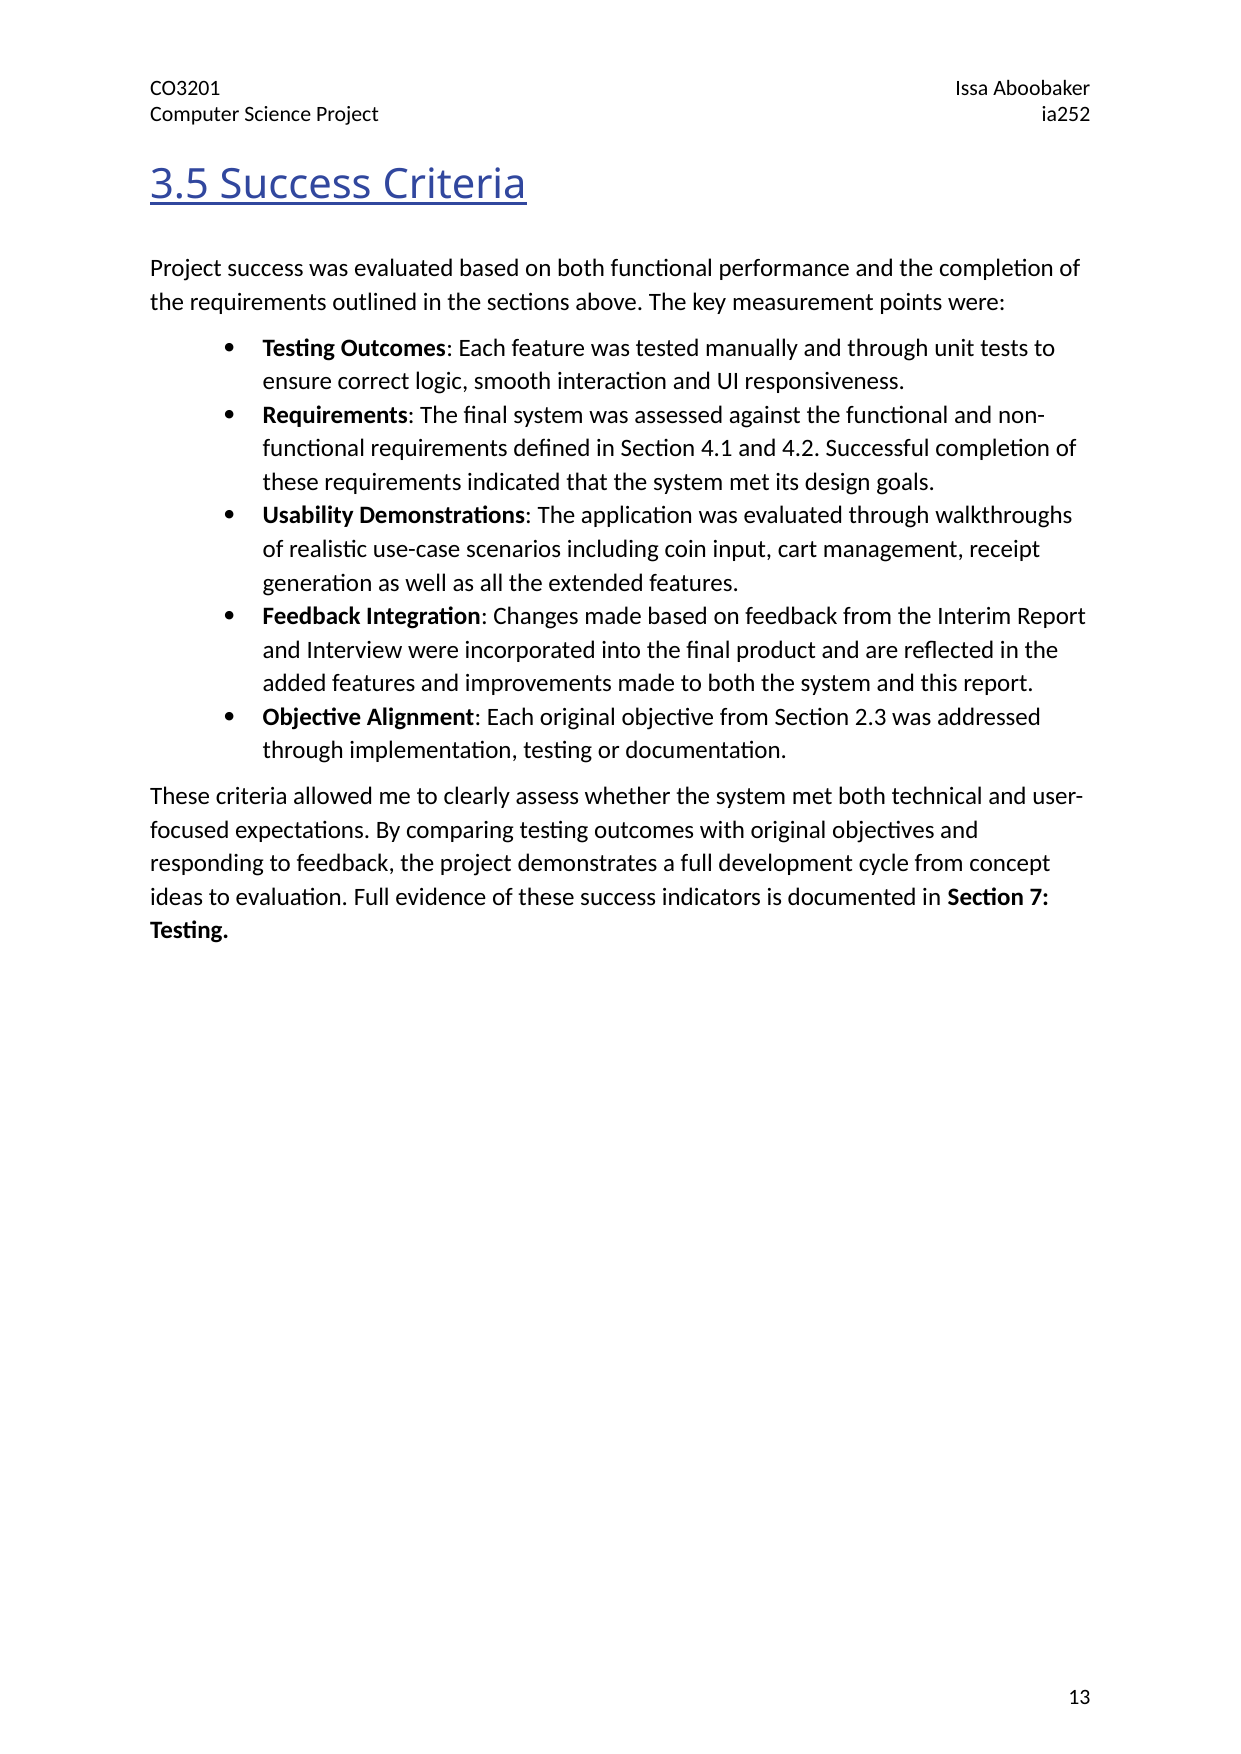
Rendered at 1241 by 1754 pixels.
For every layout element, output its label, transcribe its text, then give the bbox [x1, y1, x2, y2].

subtitle 3.5 Success Criteria [150, 154, 1090, 211]
list Objective Alignment: Each original objective from Section 2.3 was addressed through implementation, testing or documentation. [225, 701, 1090, 765]
list Usability Demonstrations: The application was evaluated through walkthroughs of realistic use-case scenarios including coin input, cart management, receipt generation as well as all the extended features. [225, 499, 1090, 597]
list Requirements: The final system was assessed against the functional and non-functional requirements defined in Section 4.1 and 4.2. Successful completion of these requirements indicated that the system met its design goals. [225, 399, 1090, 497]
text Project success was evaluated based on both functional performance and the completion of the requirements outlined in the sections above. The key measurement points were: [150, 252, 1090, 316]
list Feedback Integration: Changes made based on feedback from the Interim Report and Interview were incorporated into the final product and are reflected in the added features and improvements made to both the system and this report. [225, 600, 1090, 698]
text These criteria allowed me to clearly assess whether the system met both technical and user-focused expectations. By comparing testing outcomes with original objectives and responding to feedback, the project demonstrates a full development cycle from concept ideas to evaluation. Full evidence of these success indicators is documented in Section 7: Testing. [150, 780, 1090, 945]
list Testing Outcomes: Each feature was tested manually and through unit tests to ensure correct logic, smooth interaction and UI responsiveness. [225, 332, 1090, 396]
